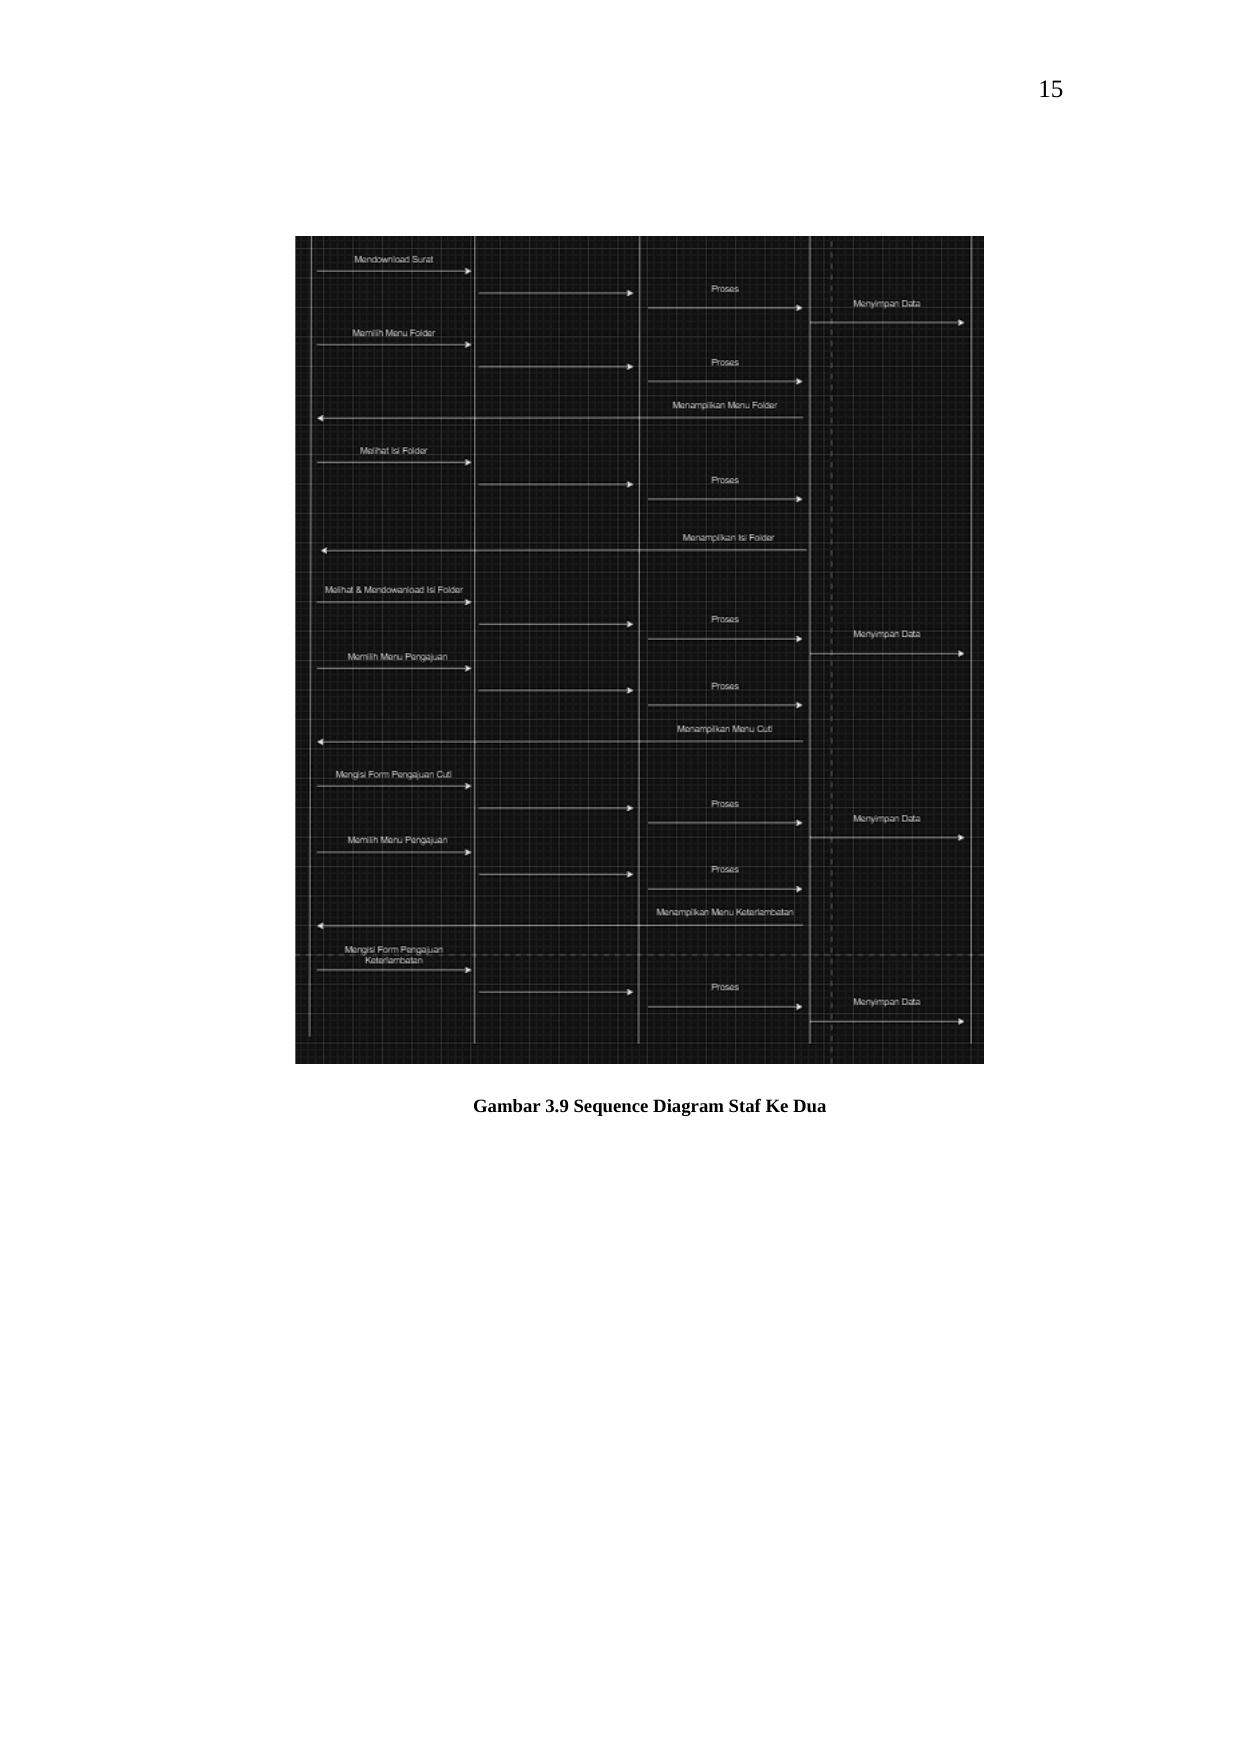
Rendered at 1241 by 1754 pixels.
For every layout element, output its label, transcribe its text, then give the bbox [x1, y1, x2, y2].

picture [295, 236, 984, 1064]
text Gambar 3.9 Sequence Diagram Staf Ke Dua [236, 1095, 1063, 1116]
